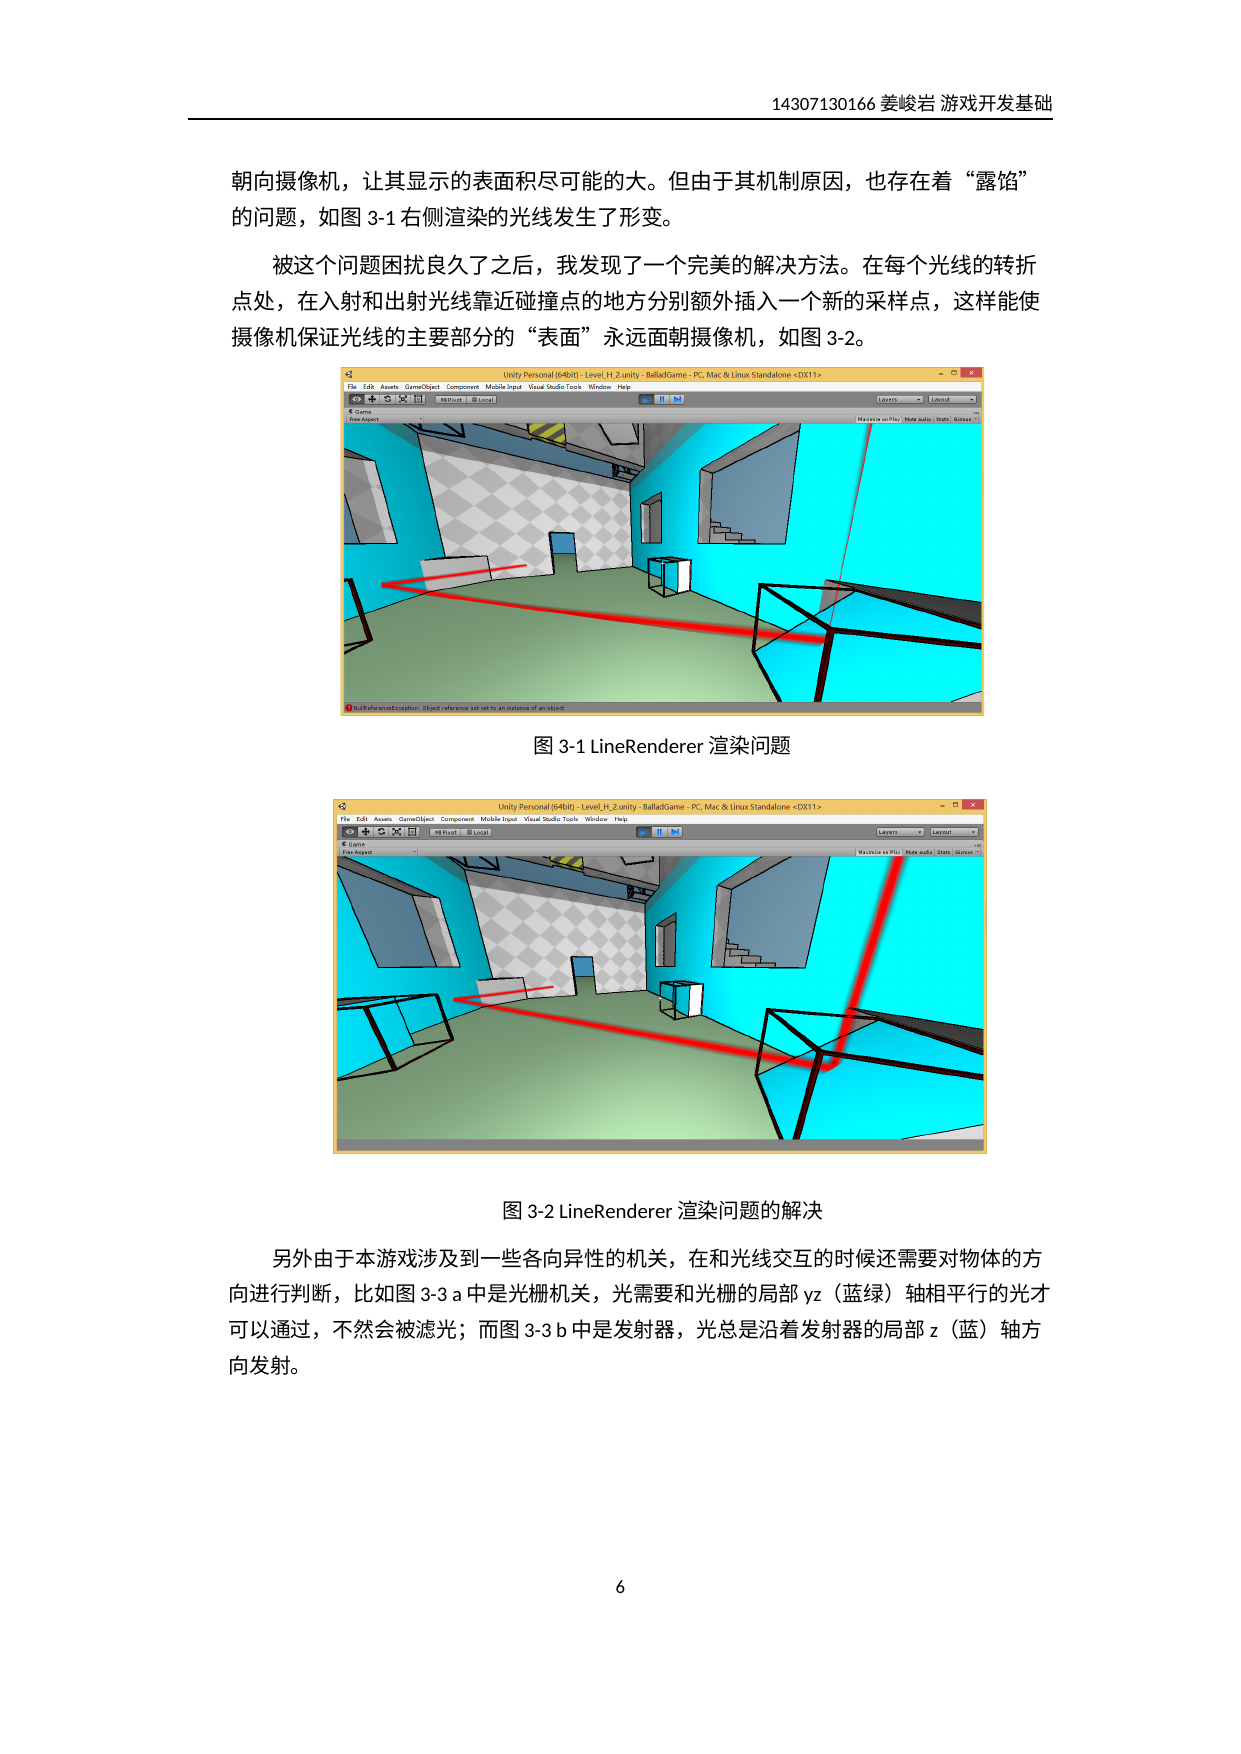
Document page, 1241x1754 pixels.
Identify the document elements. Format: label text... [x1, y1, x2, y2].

text 被这个问题困扰良久了之后，我发现了一个完美的解决方法。在每个光线的转折点处，在入射和出射光线靠近碰撞点的地方分别额外插入一个新的采样点，这样能使摄像机保证光线的主要部分的“表面”永远面朝摄像机，如图3-2。 [231, 248, 1053, 352]
text 另外由于本游戏涉及到一些各向异性的机关，在和光线交互的时候还需要对物体的方向进行判断，比如图3-3 a中是光栅机关，光需要和光栅的局部yz（蓝绿）轴相平行的光才可以通过，不然会被滤光；而图3-3 b中是发射器，光总是沿着发射器的局部z（蓝）轴方向发射。 [228, 1241, 1053, 1381]
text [231, 164, 1053, 232]
picture [340, 367, 985, 716]
picture [333, 799, 987, 1154]
